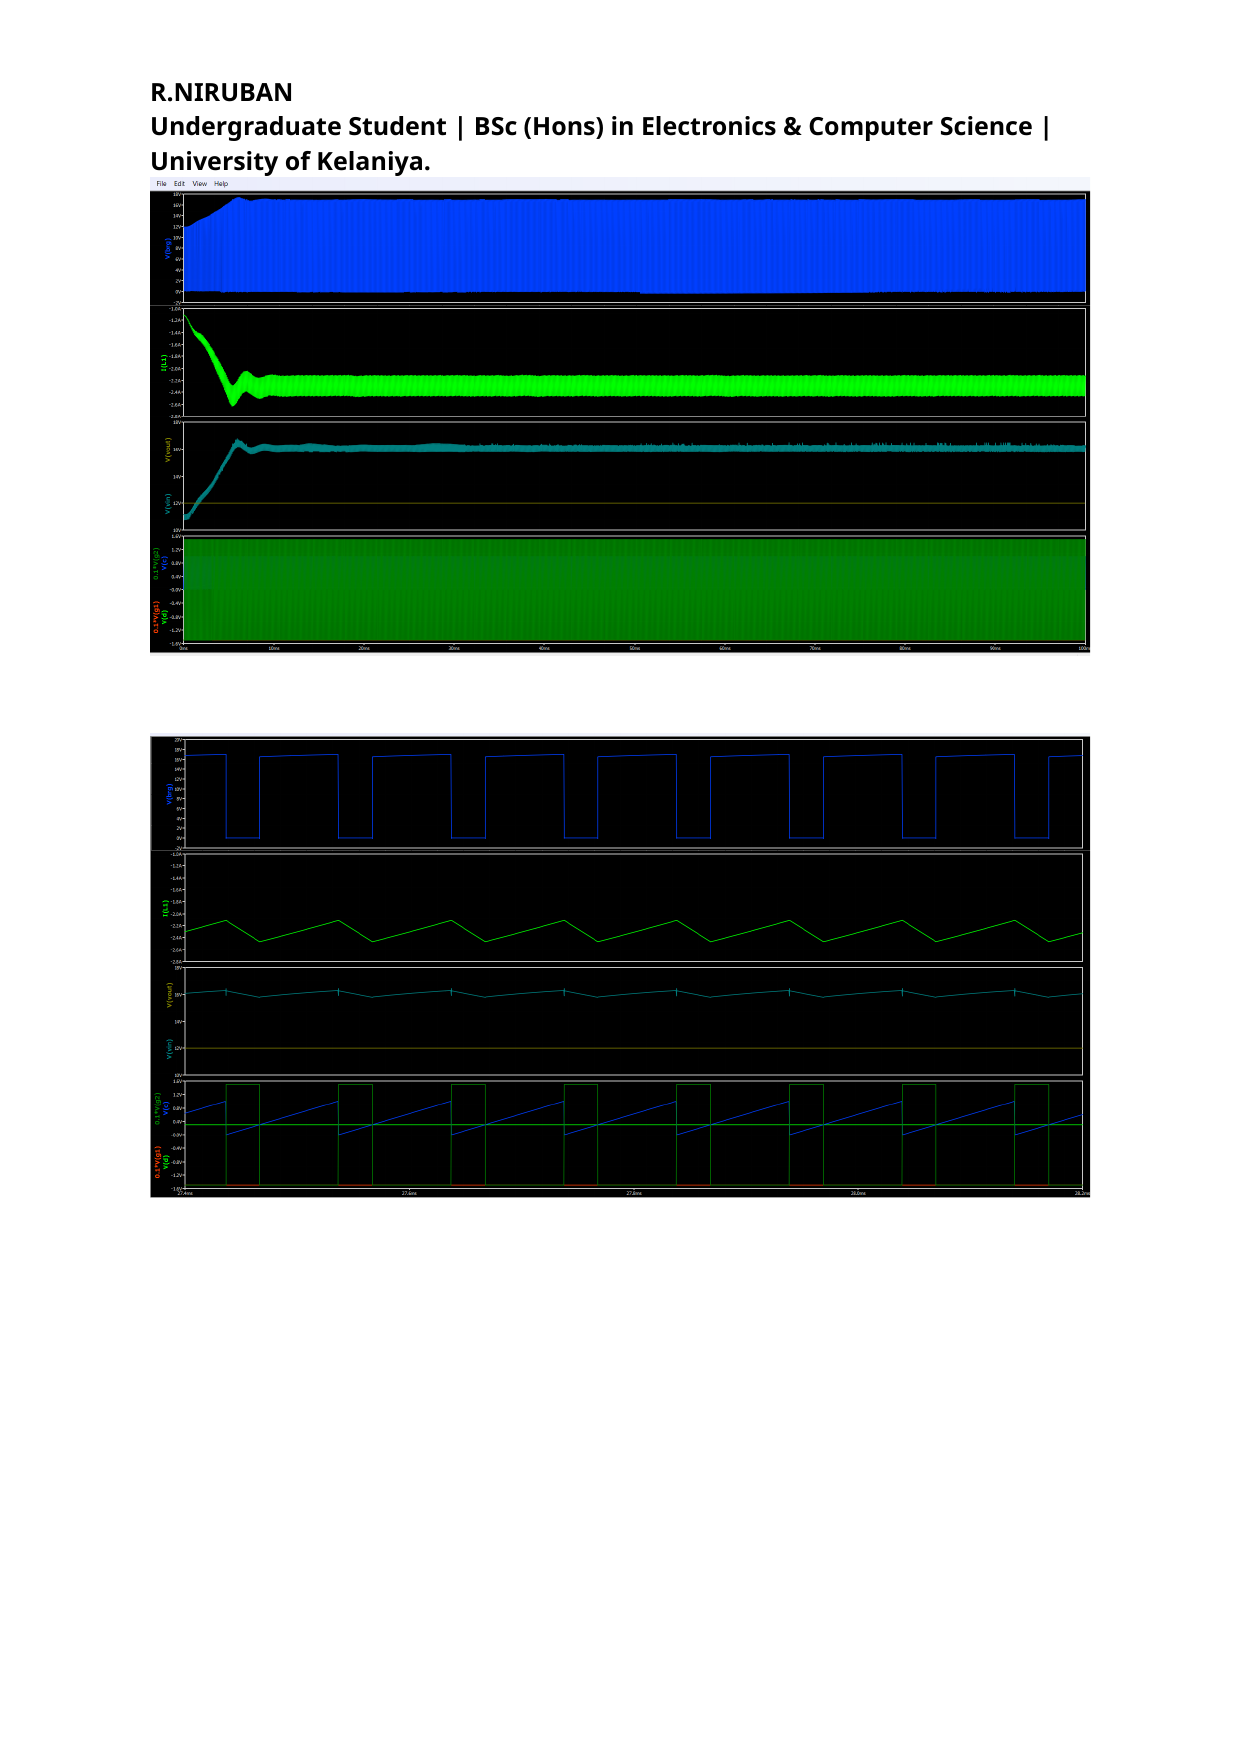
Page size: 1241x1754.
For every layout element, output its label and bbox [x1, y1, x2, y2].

picture [150, 733, 1091, 1198]
picture [150, 177, 1091, 656]
